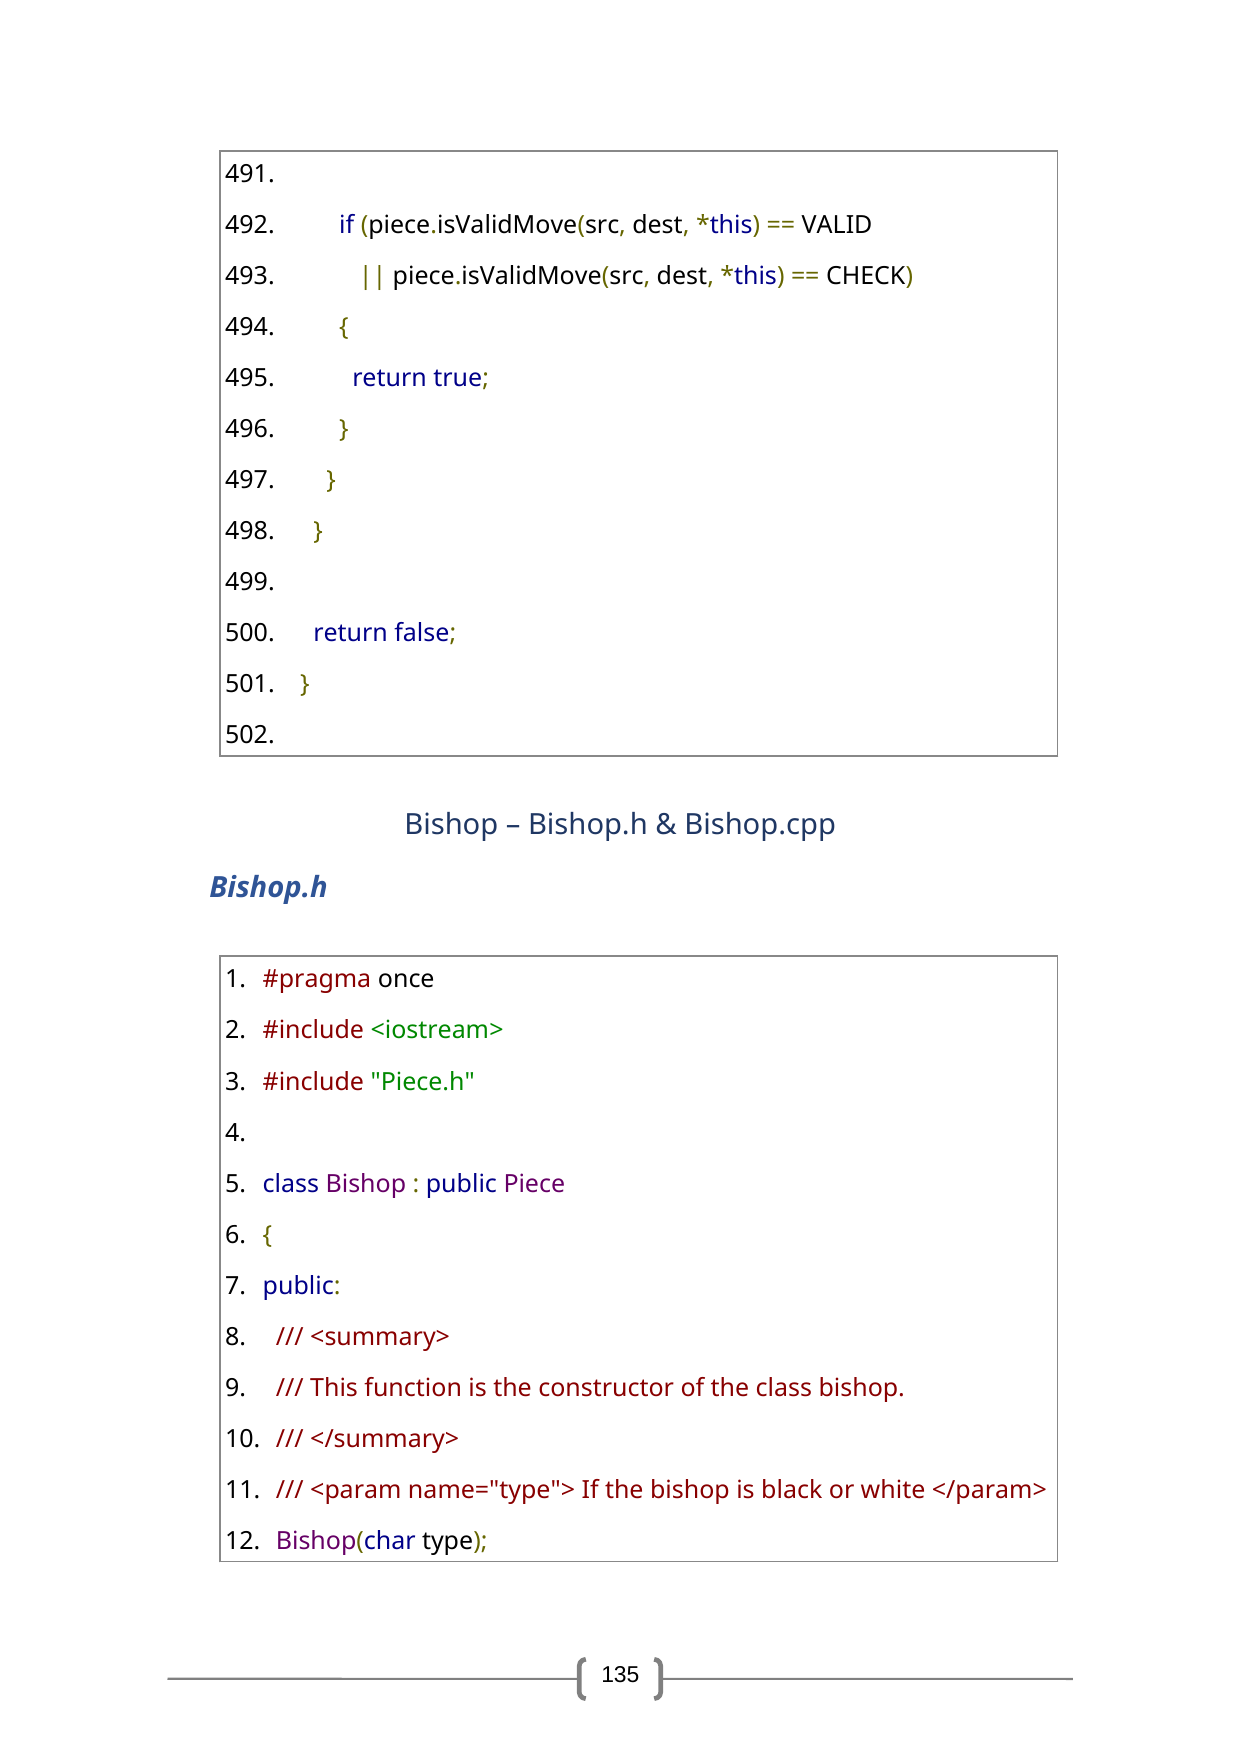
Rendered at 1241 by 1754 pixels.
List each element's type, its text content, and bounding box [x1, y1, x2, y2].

list /// This function is the constructor of the class bishop. [221, 1364, 1057, 1403]
subtitle Bishop.h [187, 867, 1053, 906]
list return false; [221, 609, 1057, 649]
list } [221, 660, 1057, 700]
list } [221, 405, 1057, 445]
list if (piece.isValidMove(src, dest, *this) == VALID [221, 201, 1057, 241]
list { [221, 1211, 1057, 1250]
subtitle Bishop – Bishop.h & Bishop.cpp [187, 803, 1053, 843]
list #include <iostream> [221, 1006, 1057, 1046]
list Bishop(char type); [221, 1517, 1057, 1561]
list || piece.isValidMove(src, dest, *this) == CHECK) [221, 252, 1057, 292]
list } [221, 507, 1057, 547]
list /// <summary> [221, 1313, 1057, 1352]
list #include "Piece.h" [221, 1057, 1057, 1097]
list #pragma once [221, 957, 1057, 995]
list { [221, 303, 1057, 343]
list return true; [221, 354, 1057, 394]
list public: [221, 1262, 1057, 1301]
list } [221, 456, 1057, 496]
list /// </summary> [221, 1415, 1057, 1454]
list /// <param name="type"> If the bishop is black or white </param> [221, 1466, 1057, 1506]
list class Bishop : public Piece [221, 1159, 1057, 1199]
